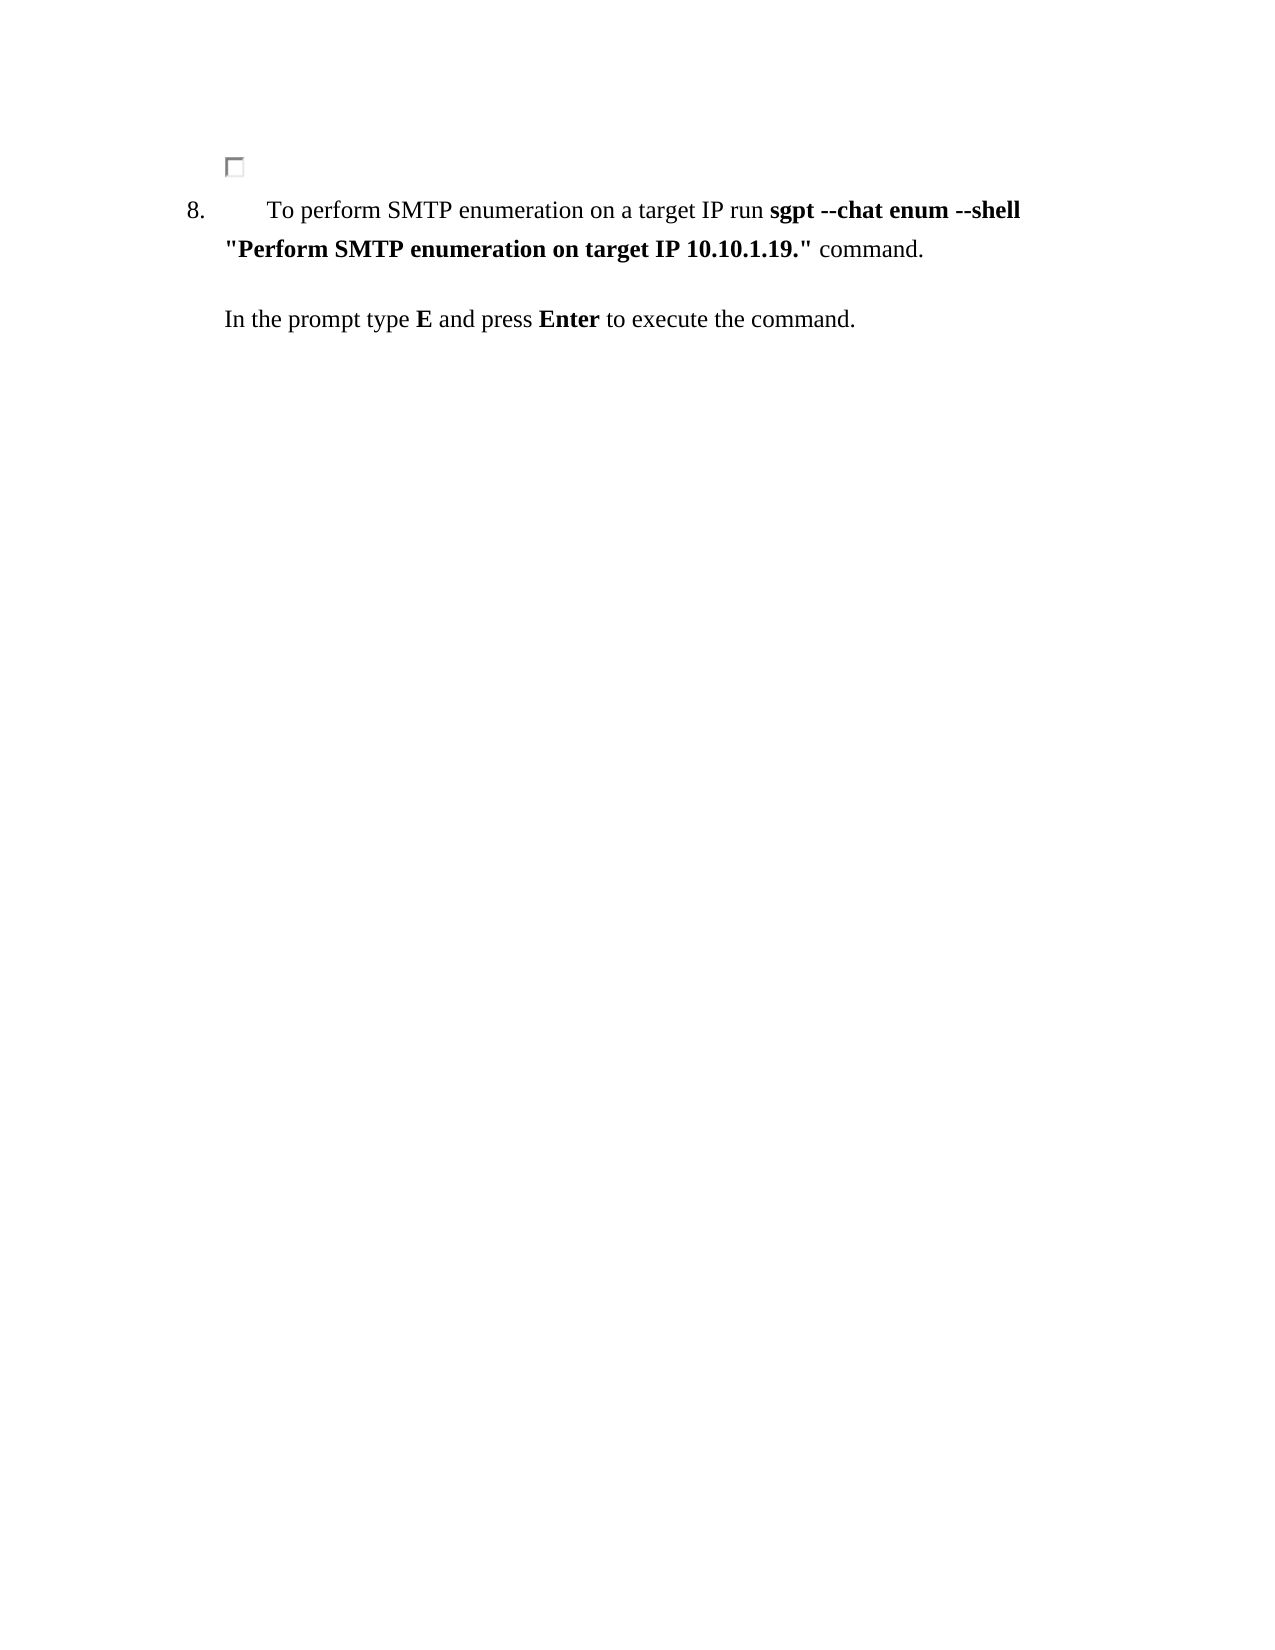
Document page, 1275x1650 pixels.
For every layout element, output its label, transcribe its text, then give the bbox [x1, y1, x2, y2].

text In the prompt type E and press Enter to execute the command. [224, 294, 1094, 333]
list To perform SMTP enumeration on a target IP run sgpt --chat enum --shell "Perform SMTP enumeration on target IP 10.10.1.19." command. [187, 150, 1094, 263]
